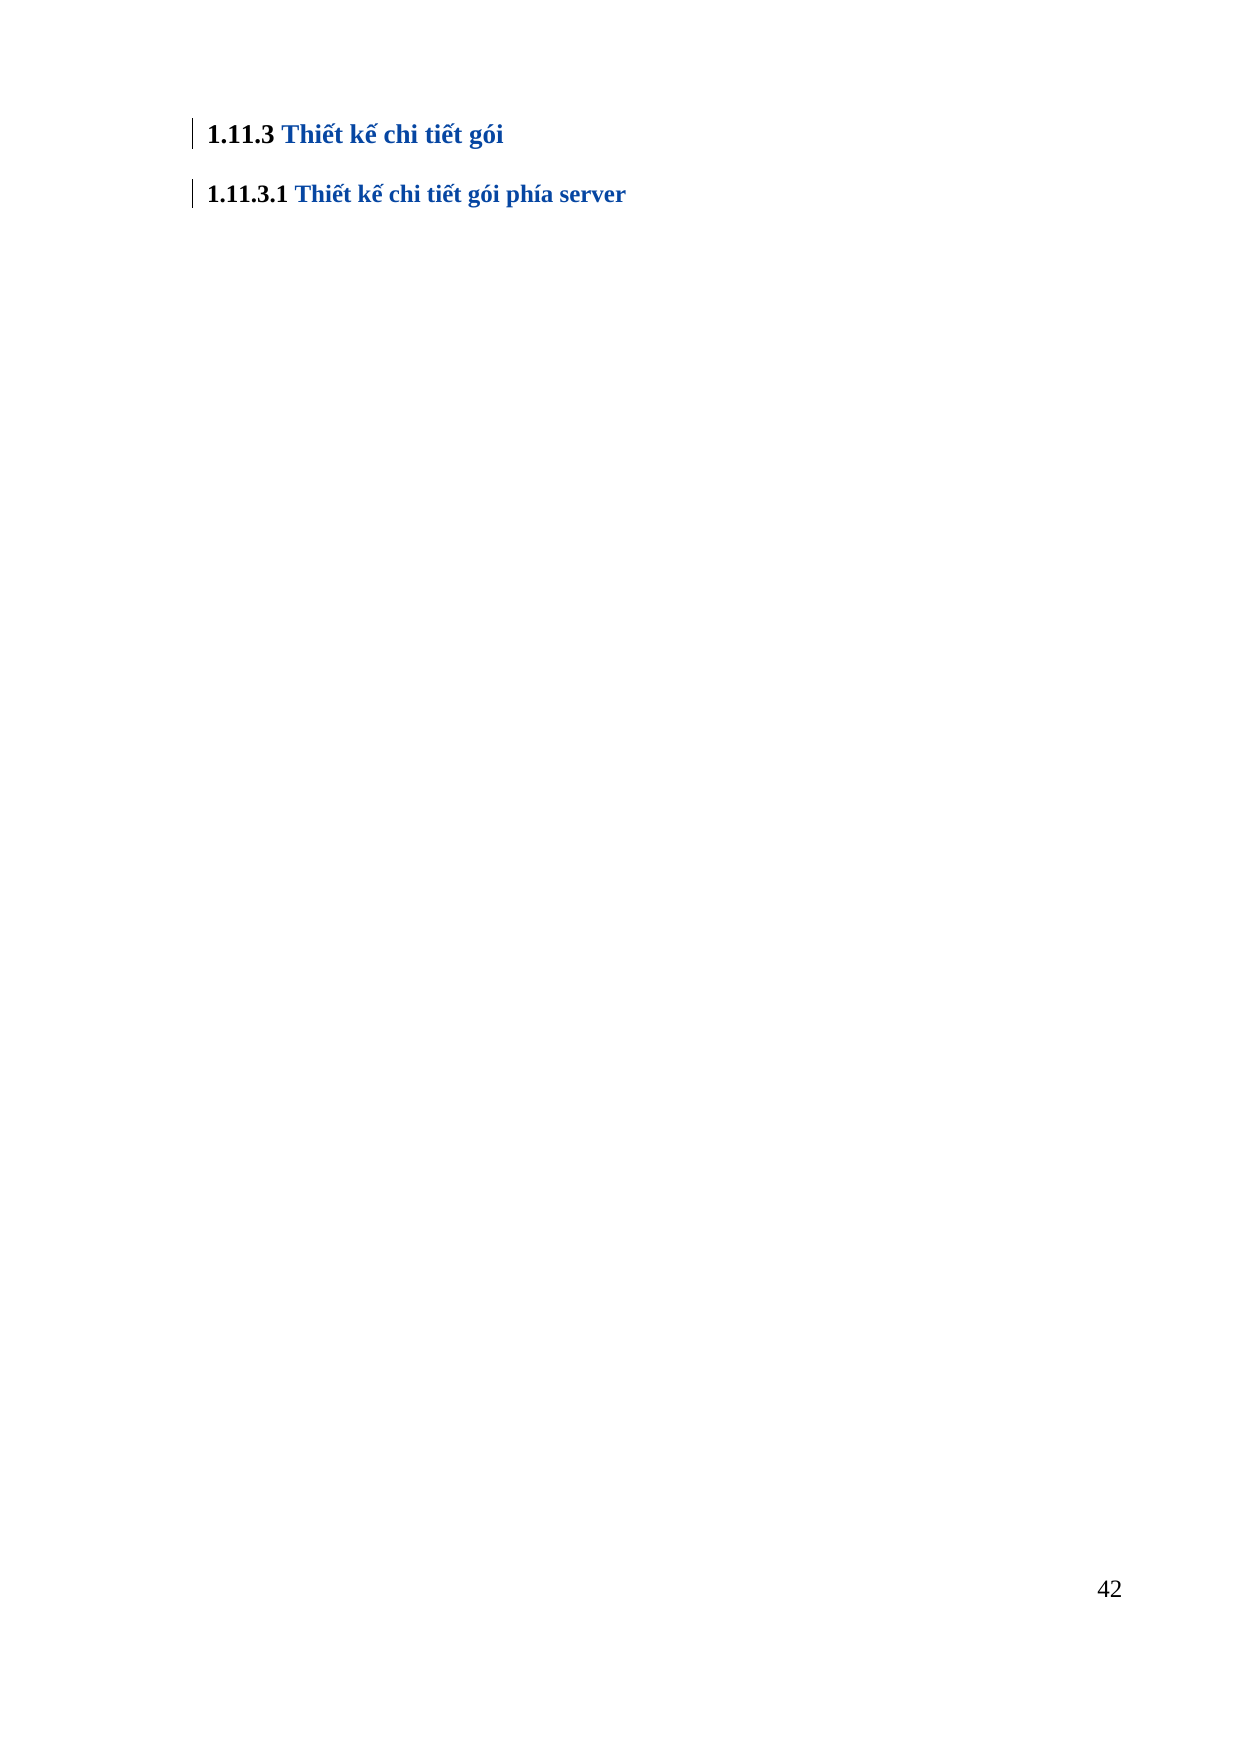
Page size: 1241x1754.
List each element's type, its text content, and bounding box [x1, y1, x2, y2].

subtitle Thiết kế chi tiết gói [207, 118, 1122, 149]
subtitle Thiết kế chi tiết gói phía server [207, 179, 1122, 208]
